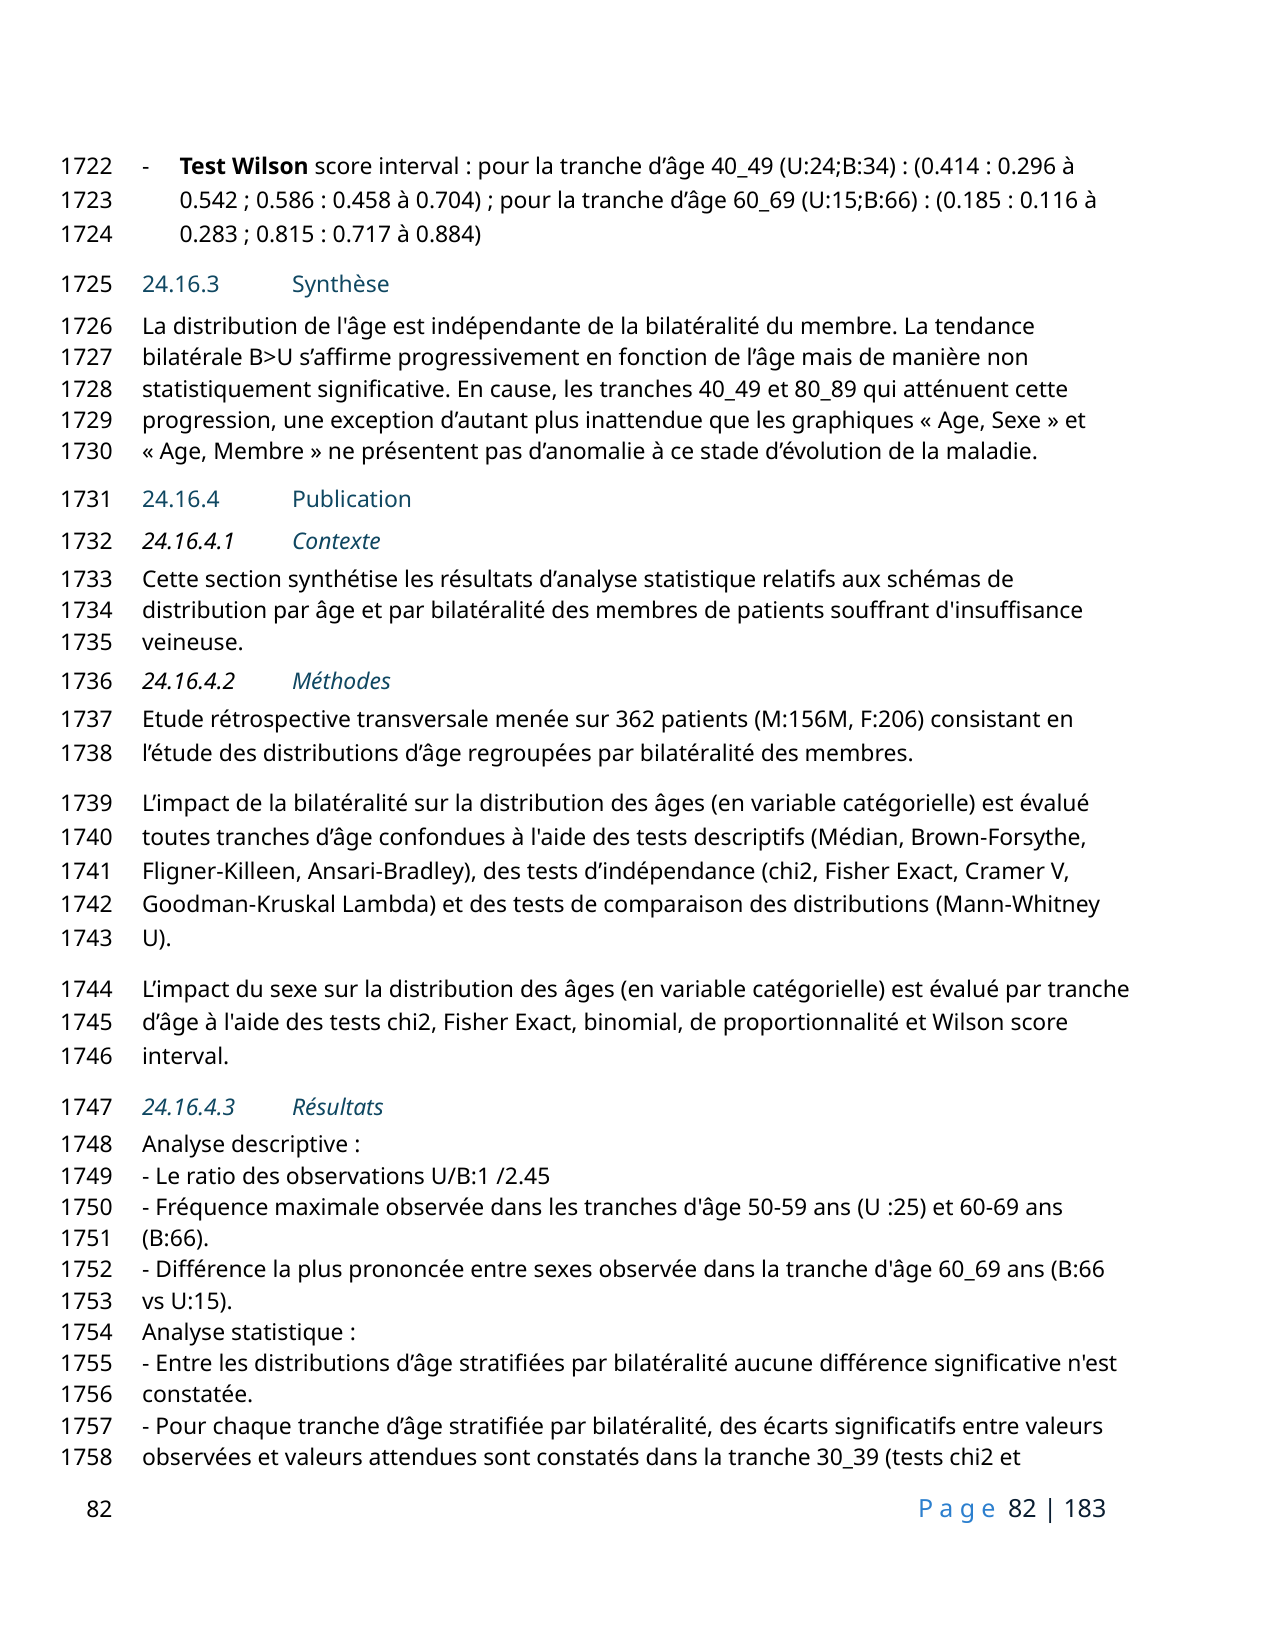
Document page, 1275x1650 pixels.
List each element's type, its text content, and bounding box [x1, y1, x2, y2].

subtitle Synthèse [142, 268, 1133, 299]
subtitle Contexte [142, 525, 1133, 556]
subtitle Méthodes [142, 665, 1133, 696]
list Test Wilson score interval : pour la tranche d’âge 40_49 (U:24;B:34) : (0.414 : 0.296 à 0.542 ; 0.586 : 0.458 à 0.704) ; pour la tranche d’âge 60_69 (U:15;B:66) : (0.185 : 0.116 à 0.283 ; 0.815 : 0.717 à 0.884) [142, 150, 1133, 249]
text Cette section synthétise les résultats d’analyse statistique relatifs aux schémas de distribution par âge et par bilatéralité des membres de patients souffrant d'insuffisance veineuse. [142, 563, 1133, 657]
text Analyse statistique : [142, 1316, 1133, 1347]
text La distribution de l'âge est indépendante de la bilatéralité du membre. La tendance bilatérale B>U s’affirme progressivement en fonction de l’âge mais de manière non statistiquement significative. En cause, les tranches 40_49 et 80_89 qui atténuent cette progression, une exception d’autant plus inattendue que les graphiques « Age, Sexe » et « Age, Membre » ne présentent pas d’anomalie à ce stade d’évolution de la maladie. [142, 310, 1133, 466]
text L’impact du sexe sur la distribution des âges (en variable catégorielle) est évalué par tranche d’âge à l'aide des tests chi2, Fisher Exact, binomial, de proportionnalité et Wilson score interval. [142, 972, 1133, 1071]
text - Entre les distributions d’âge stratifiées par bilatéralité aucune différence significative n'est constatée. [142, 1347, 1133, 1409]
text Etude rétrospective transversale menée sur 362 patients (M:156M, F:206) consistant en l’étude des distributions d’âge regroupées par bilatéralité des membres. [142, 703, 1133, 768]
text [142, 1409, 1133, 1472]
text - Différence la plus prononcée entre sexes observée dans la tranche d'âge 60_69 ans (B:66 vs U:15). [142, 1253, 1133, 1316]
text L’impact de la bilatéralité sur la distribution des âges (en variable catégorielle) est évalué toutes tranches d’âge confondues à l'aide des tests descriptifs (Médian, Brown-Forsythe, Fligner-Killeen, Ansari-Bradley), des tests d’indépendance (chi2, Fisher Exact, Cramer V, Goodman-Kruskal Lambda) et des tests de comparaison des distributions (Mann-Whitney U). [142, 787, 1133, 953]
text - Le ratio des observations U/B:1 /2.45 [142, 1159, 1133, 1191]
text Analyse descriptive : [142, 1128, 1133, 1159]
subtitle Publication [142, 483, 1133, 514]
subtitle Résultats [142, 1090, 1133, 1122]
text - Fréquence maximale observée dans les tranches d'âge 50-59 ans (U :25) et 60-69 ans (B:66). [142, 1191, 1133, 1253]
